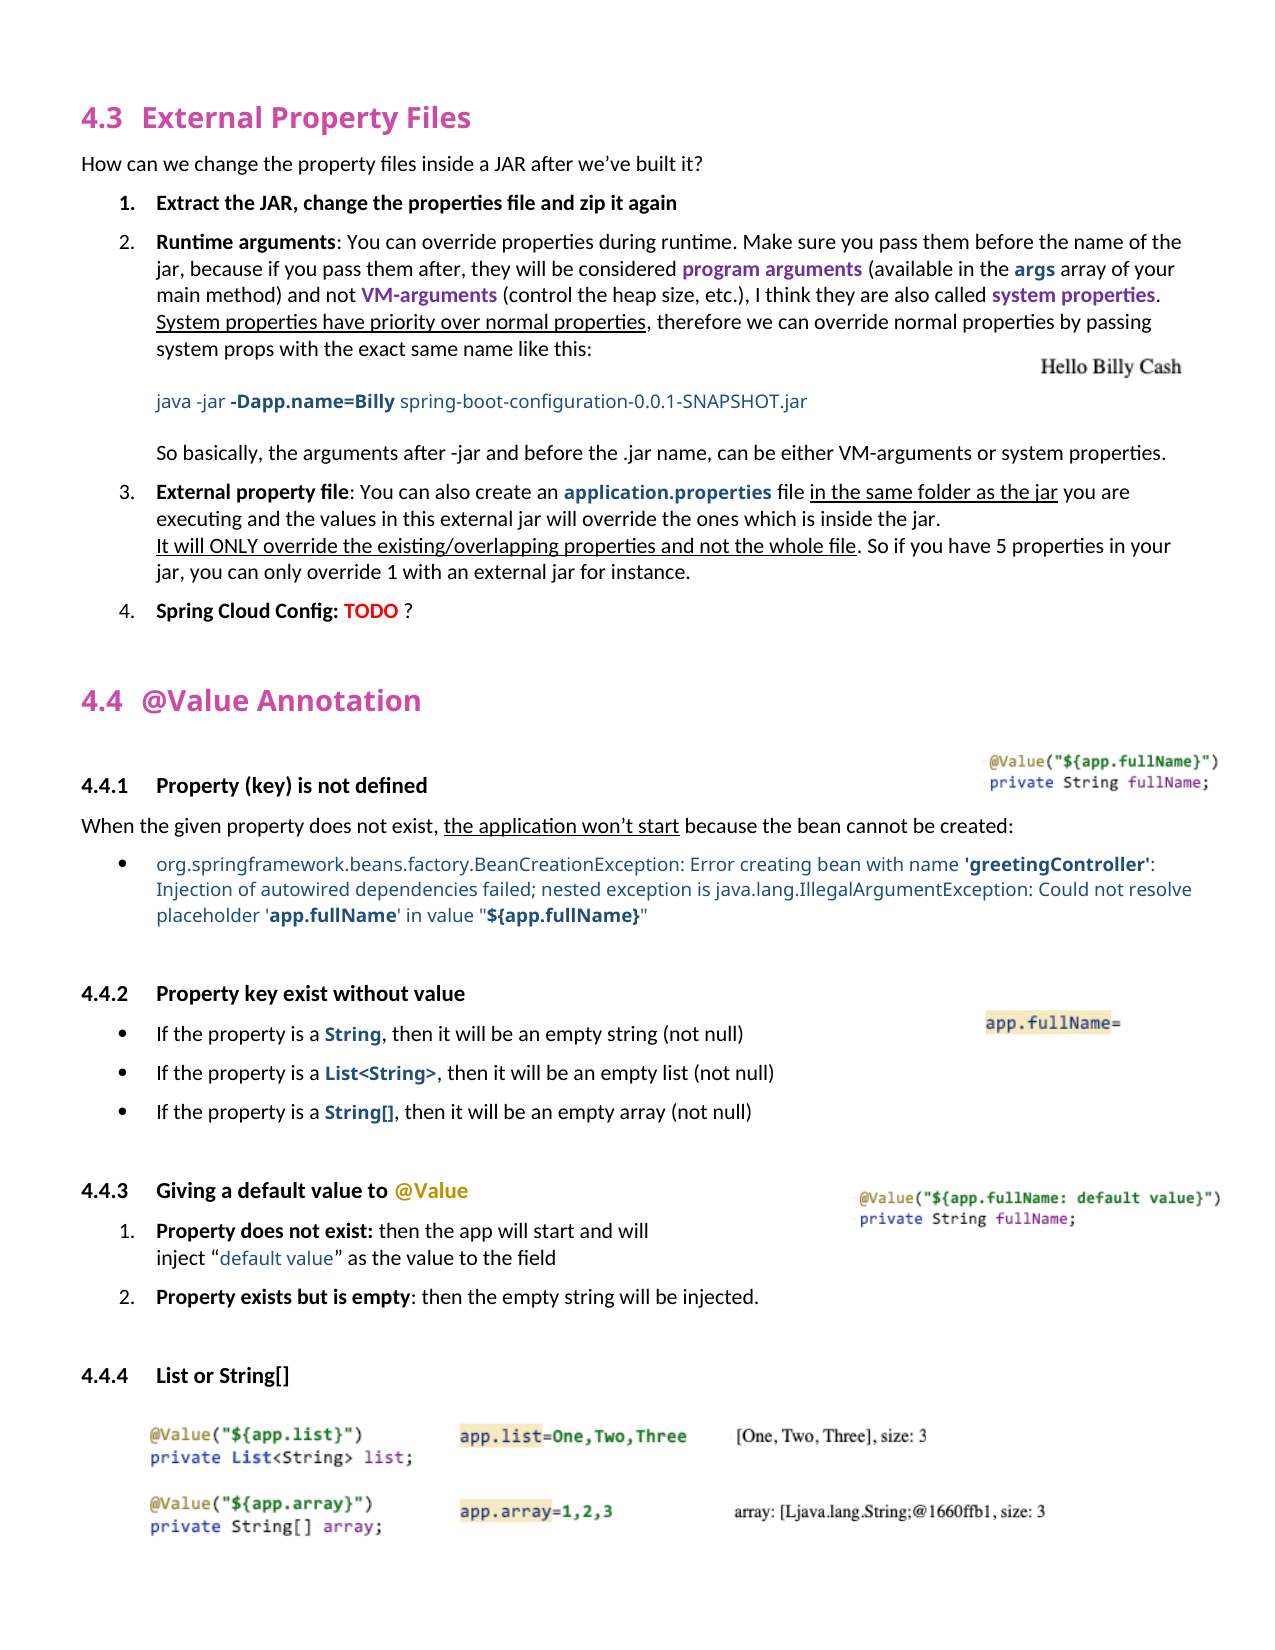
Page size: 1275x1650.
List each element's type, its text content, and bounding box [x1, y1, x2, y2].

list External property file: You can also create an application.properties file in the same folder as the jar you are executing and the values in this external jar will override the ones which is inside the jar. It will ONLY override the existing/overlapping properties and not the whole file. So if you have 5 properties in your jar, you can only override 1 with an external jar for instance. [118, 478, 1194, 585]
text How can we change the property files inside a JAR after we’ve built it? [81, 150, 1194, 177]
picture [983, 748, 1225, 794]
list org.springframework.beans.factory.BeanCreationException: Error creating bean with name 'greetingController': Injection of autowired dependencies failed; nested exception is java.lang.IllegalArgumentException: Could not resolve placeholder 'app.fullName' in value "${app.fullName}" [118, 851, 1194, 928]
picture [456, 1421, 692, 1450]
subtitle List or String[] [81, 1361, 1194, 1389]
list Extract the JAR, change the properties file and zip it again [118, 189, 1194, 216]
picture [730, 1421, 926, 1452]
list If the property is a String, then it will be an empty string (not null) [118, 1020, 1194, 1047]
list If the property is a List<String>, then it will be an empty list (not null) [118, 1059, 1194, 1086]
picture [730, 1496, 1054, 1527]
text When the given property does not exist, the application won’t start because the bean cannot be created: [81, 812, 1194, 839]
picture [455, 1494, 618, 1528]
list Property does not exist: then the app will start and will inject “default value” as the value to the field [118, 1217, 1194, 1270]
subtitle Property key exist without value [81, 979, 1194, 1007]
picture [983, 1006, 1129, 1039]
picture [144, 1416, 417, 1541]
subtitle External Property Files [81, 98, 1194, 137]
list If the property is a String[], then it will be an empty array (not null) [118, 1098, 1194, 1125]
subtitle Property (key) is not defined [81, 771, 1194, 799]
subtitle @Value Annotation [81, 680, 1194, 720]
list Spring Cloud Config: TODO ? [118, 598, 1194, 624]
list Runtime arguments: You can override properties during runtime. Make sure you pass them before the name of the jar, because if you pass them after, they will be considered program arguments (available in the args array of your main method) and not VM-arguments (control the heap size, etc.), I think they are also called system properties. System properties have priority over normal properties, therefore we can override normal properties by passing system props with the exact same name like this: java -jar -Dapp.name=Billy spring-boot-configuration-0.0.1-SNAPSHOT.jar So basically, the arguments after -jar and before the .jar name, can be either VM-arguments or system properties. [118, 228, 1194, 466]
picture [1032, 350, 1190, 383]
list Property exists but is empty: then the empty string will be injected. [118, 1283, 1194, 1309]
picture [852, 1180, 1225, 1230]
subtitle Giving a default value to @Value [81, 1177, 1194, 1204]
